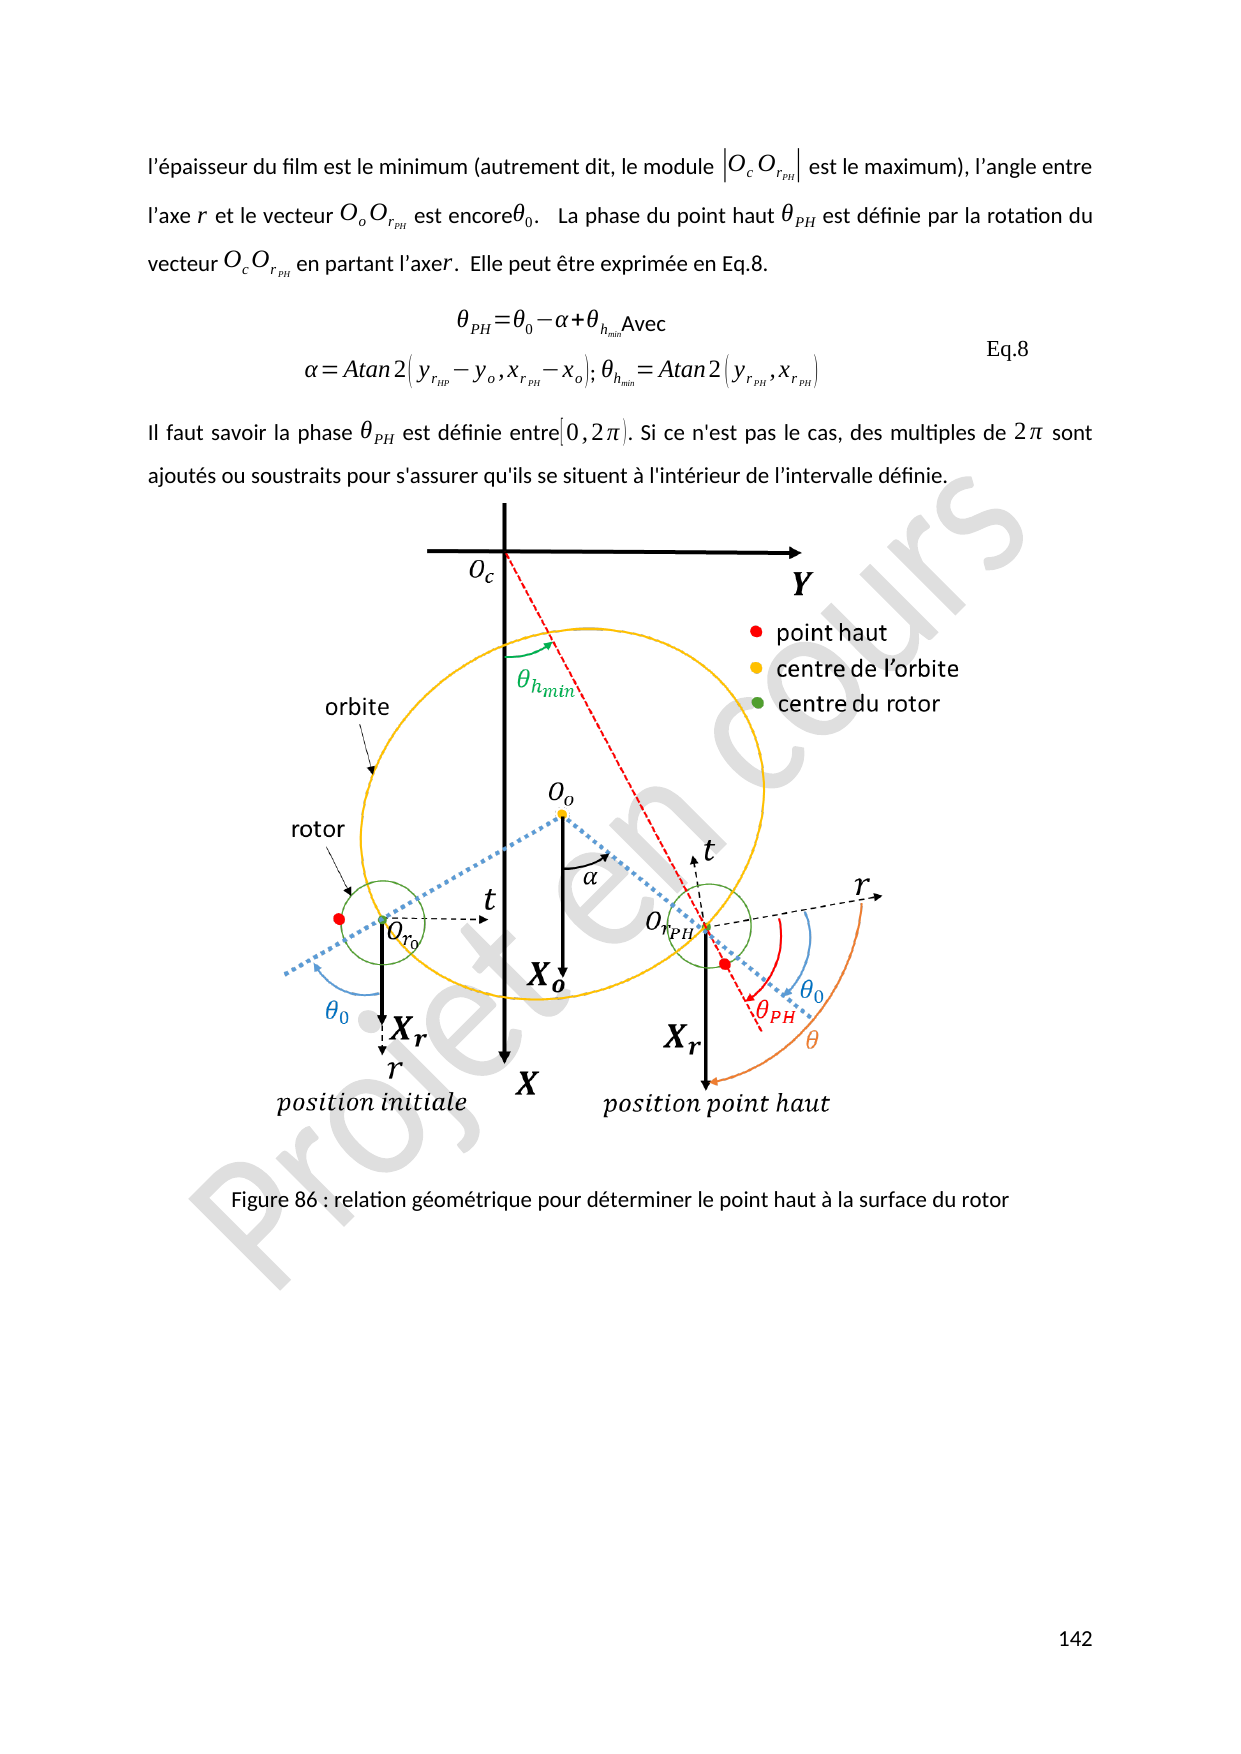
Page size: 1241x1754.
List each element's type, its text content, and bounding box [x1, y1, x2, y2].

table_header [975, 294, 1089, 416]
picture [264, 503, 976, 1129]
table_header Avec ; [148, 294, 975, 416]
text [148, 148, 1093, 279]
text Il faut savoir la phase est définie entre. Si ce n'est pas le cas, des multiples de sont ajoutés ou soustraits pour s'assurer qu'ils se situent à l'intérieur de l’intervalle définie. [148, 416, 1093, 490]
